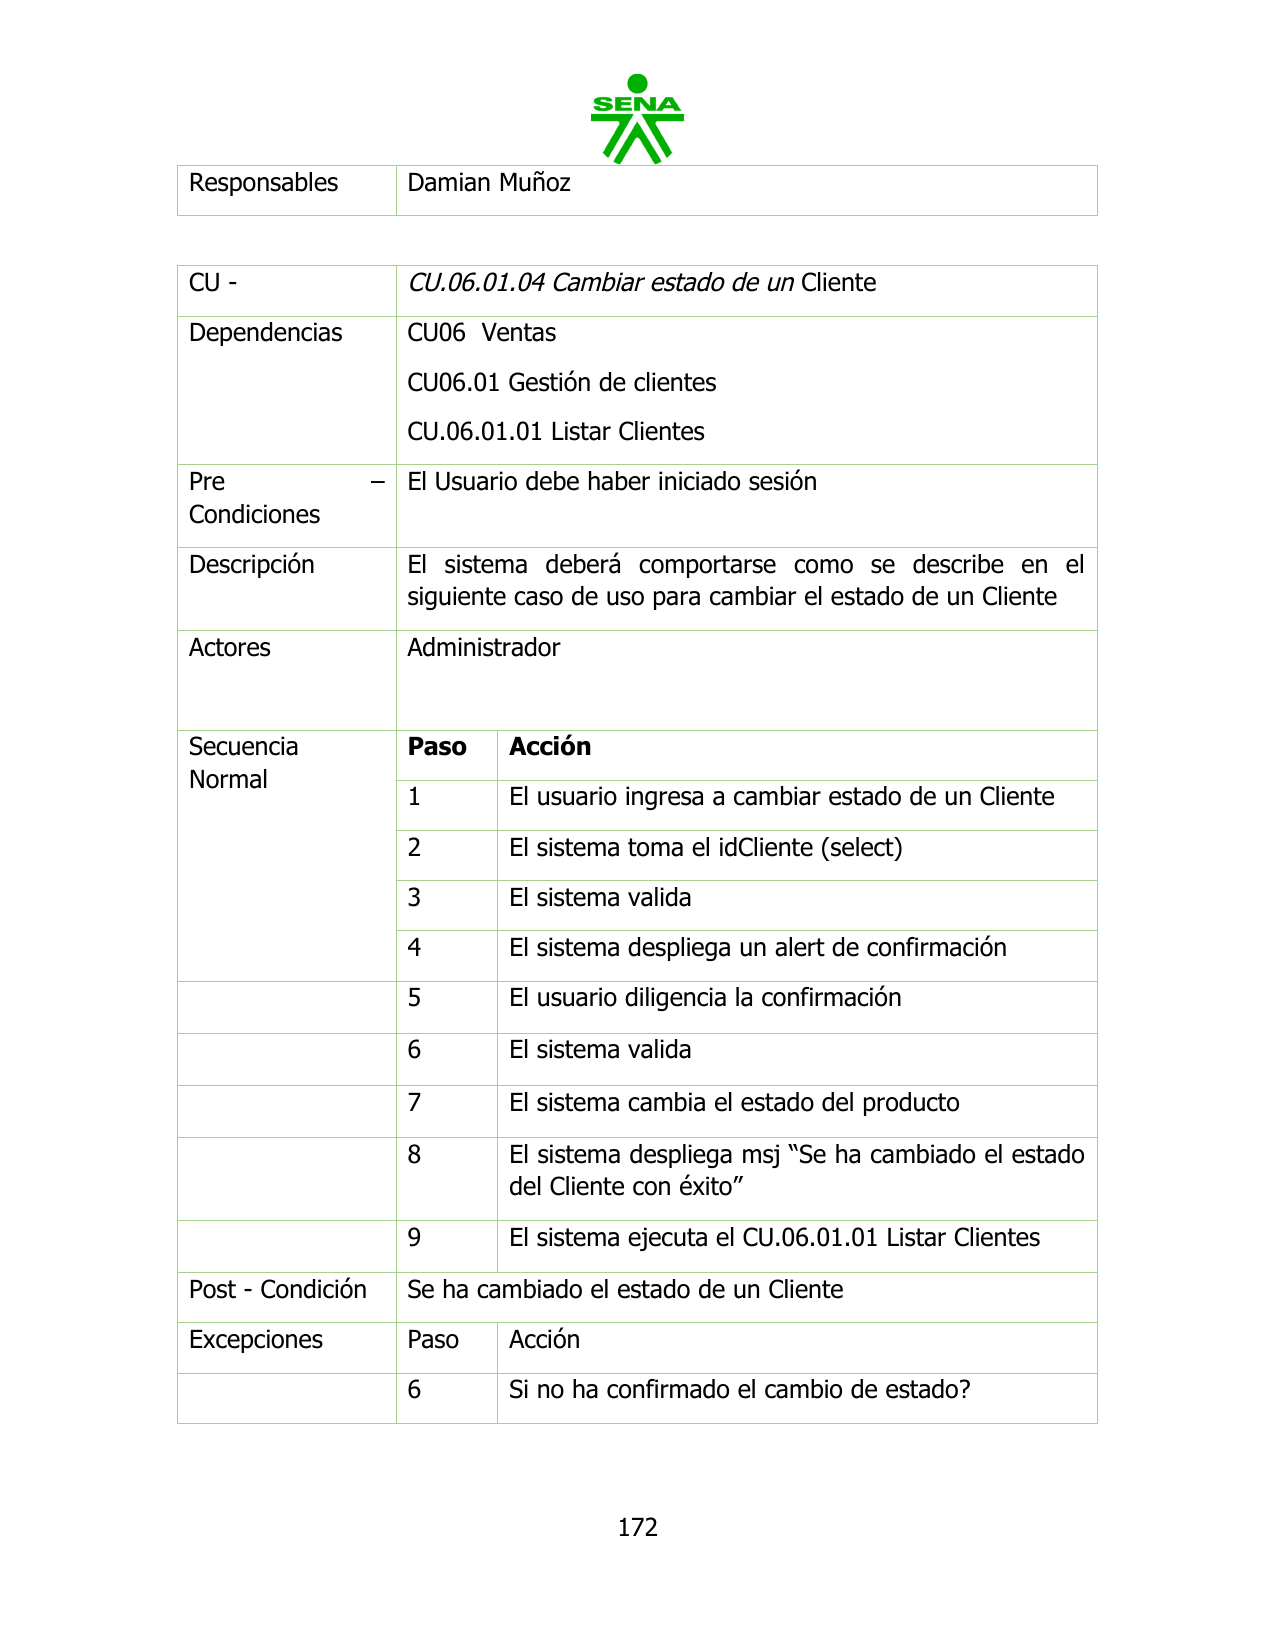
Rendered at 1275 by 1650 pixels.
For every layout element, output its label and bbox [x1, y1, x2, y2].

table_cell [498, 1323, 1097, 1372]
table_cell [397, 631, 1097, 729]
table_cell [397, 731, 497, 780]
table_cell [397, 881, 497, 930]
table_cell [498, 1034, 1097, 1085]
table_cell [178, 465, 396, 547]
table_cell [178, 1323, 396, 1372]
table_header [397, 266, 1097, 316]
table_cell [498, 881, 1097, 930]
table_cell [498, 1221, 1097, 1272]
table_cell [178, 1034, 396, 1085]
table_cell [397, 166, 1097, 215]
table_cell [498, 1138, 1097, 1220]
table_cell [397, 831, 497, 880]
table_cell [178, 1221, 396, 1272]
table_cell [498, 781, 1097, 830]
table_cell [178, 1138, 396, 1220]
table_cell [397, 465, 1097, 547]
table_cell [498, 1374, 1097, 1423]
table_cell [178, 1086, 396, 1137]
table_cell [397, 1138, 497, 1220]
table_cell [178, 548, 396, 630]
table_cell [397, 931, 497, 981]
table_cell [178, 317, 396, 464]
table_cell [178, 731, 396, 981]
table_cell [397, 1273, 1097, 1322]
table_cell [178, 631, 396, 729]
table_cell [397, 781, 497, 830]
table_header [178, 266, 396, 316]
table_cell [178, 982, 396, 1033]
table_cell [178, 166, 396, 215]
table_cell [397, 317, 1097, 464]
picture [591, 73, 685, 165]
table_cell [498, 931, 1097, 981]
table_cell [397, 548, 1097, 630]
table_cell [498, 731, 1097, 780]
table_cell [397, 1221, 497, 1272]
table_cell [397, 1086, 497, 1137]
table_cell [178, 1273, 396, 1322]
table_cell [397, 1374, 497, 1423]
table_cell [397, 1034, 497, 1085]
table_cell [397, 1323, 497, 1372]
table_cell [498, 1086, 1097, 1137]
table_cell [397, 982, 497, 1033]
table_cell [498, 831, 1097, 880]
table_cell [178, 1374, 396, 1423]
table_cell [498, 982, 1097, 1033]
